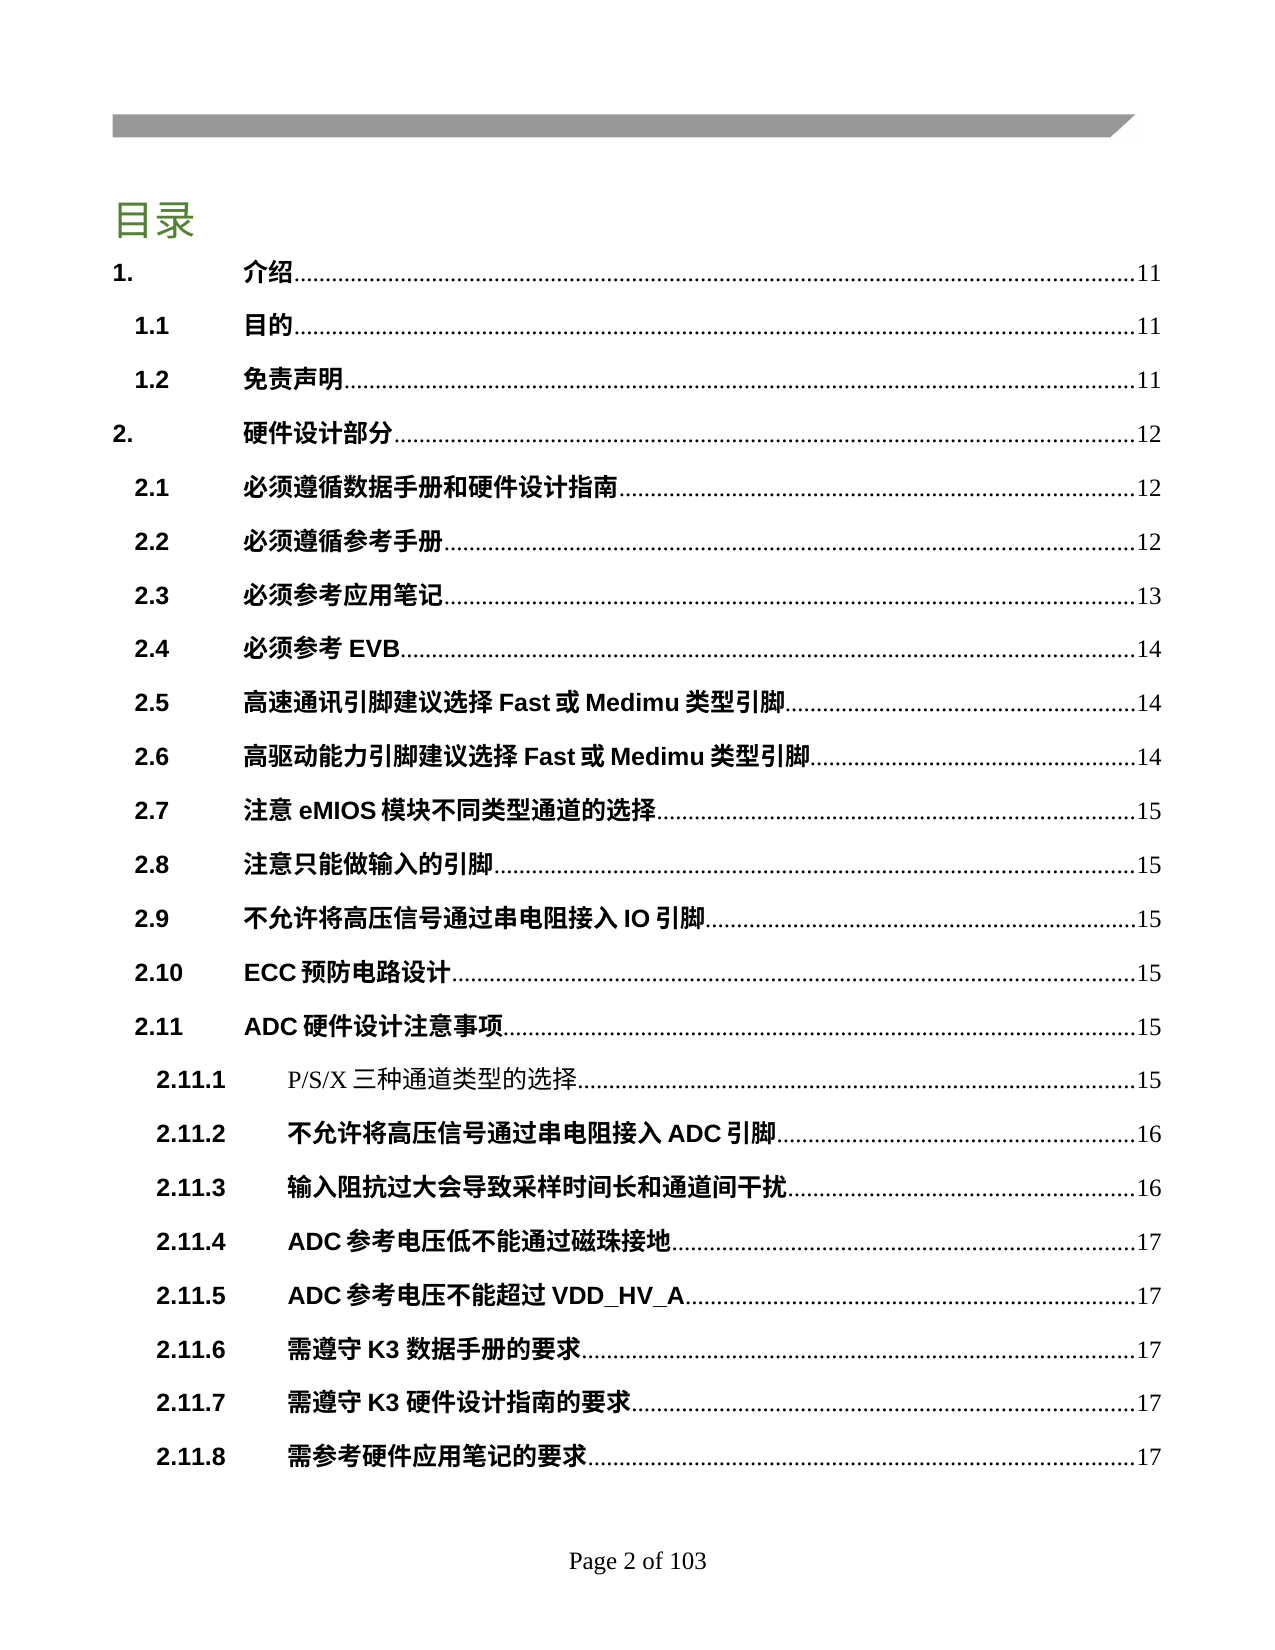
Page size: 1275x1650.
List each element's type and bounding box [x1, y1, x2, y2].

picture [112, 112, 1147, 140]
